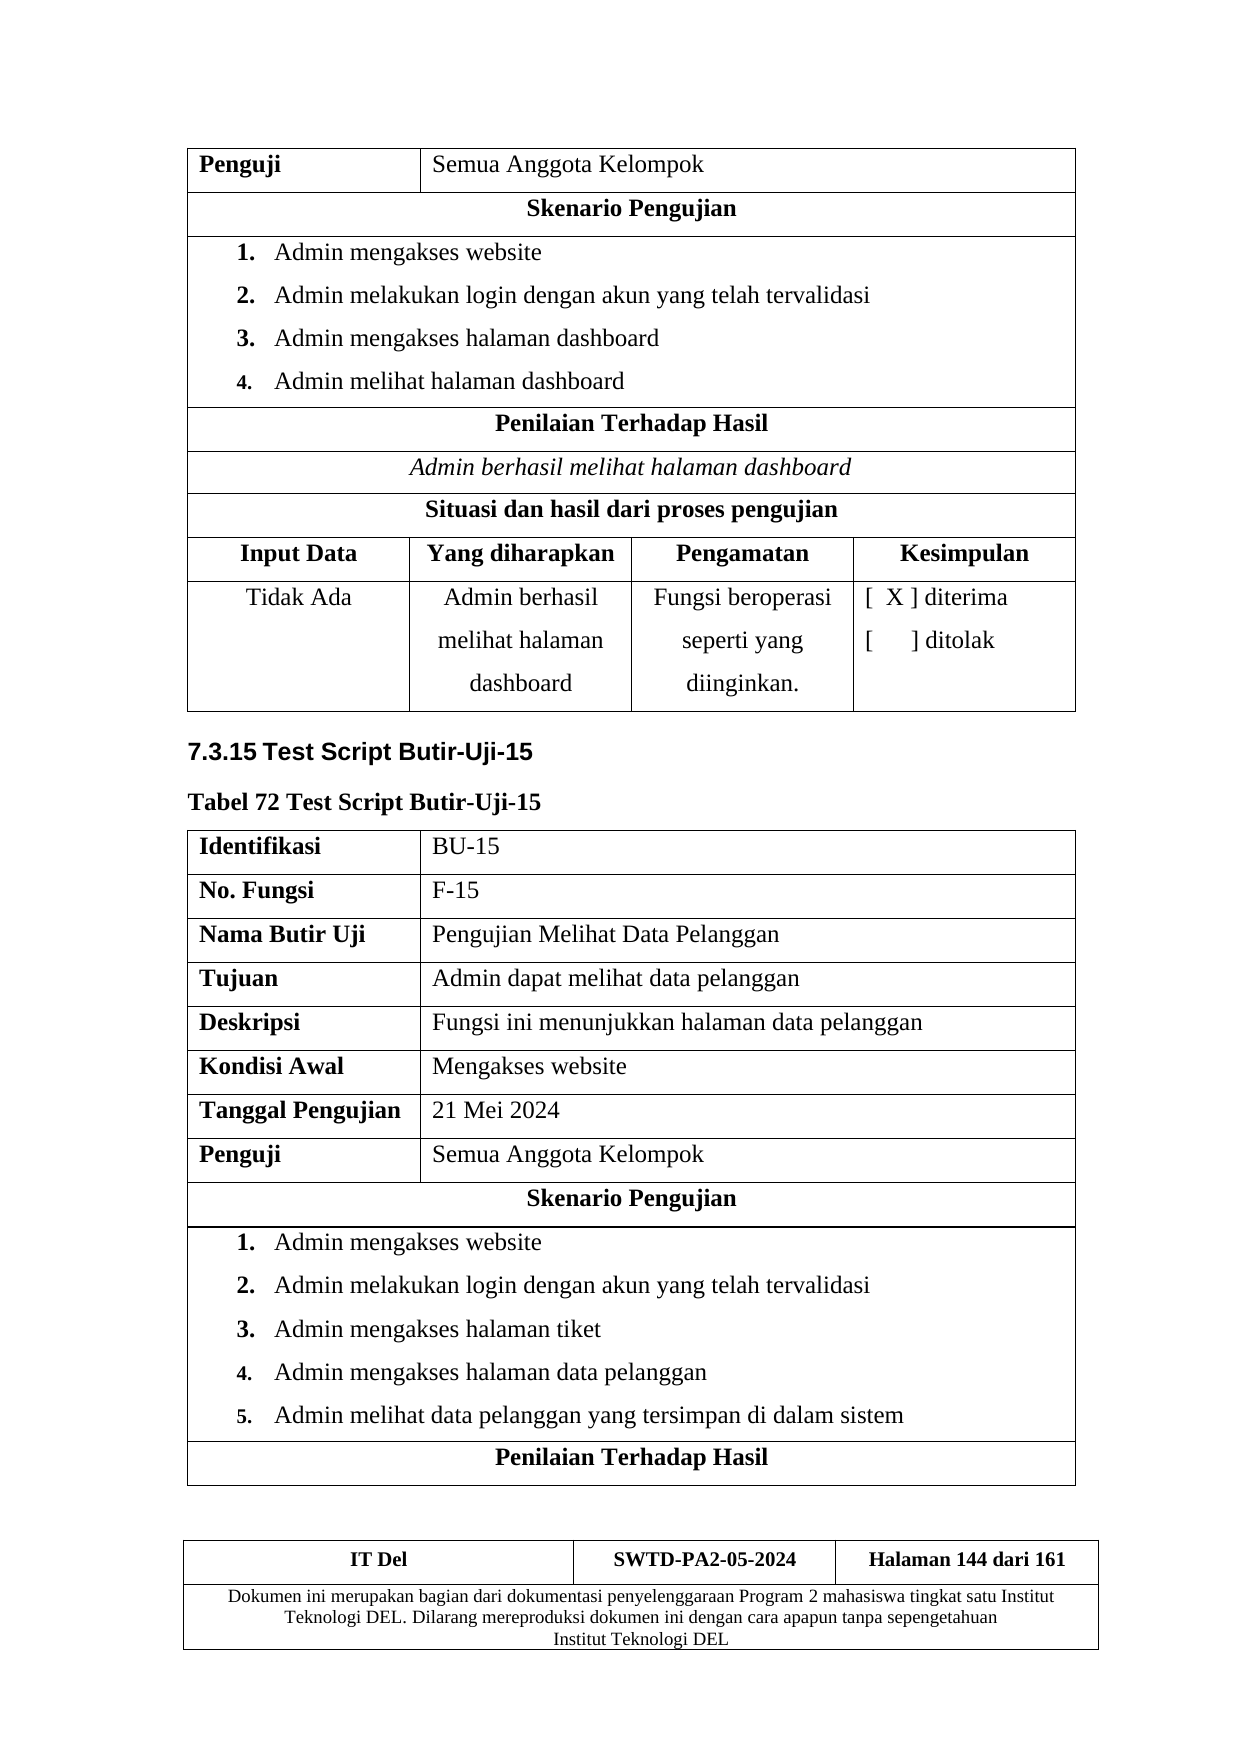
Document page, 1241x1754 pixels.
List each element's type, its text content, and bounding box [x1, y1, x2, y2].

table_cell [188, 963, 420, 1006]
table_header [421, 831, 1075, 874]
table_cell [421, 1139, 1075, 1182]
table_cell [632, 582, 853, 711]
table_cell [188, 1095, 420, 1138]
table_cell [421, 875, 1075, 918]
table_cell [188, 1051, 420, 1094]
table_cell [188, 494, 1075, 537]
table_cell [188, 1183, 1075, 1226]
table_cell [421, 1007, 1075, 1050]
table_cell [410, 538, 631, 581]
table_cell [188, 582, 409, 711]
subtitle Test Script Butir-Uji-15 [187, 737, 1092, 766]
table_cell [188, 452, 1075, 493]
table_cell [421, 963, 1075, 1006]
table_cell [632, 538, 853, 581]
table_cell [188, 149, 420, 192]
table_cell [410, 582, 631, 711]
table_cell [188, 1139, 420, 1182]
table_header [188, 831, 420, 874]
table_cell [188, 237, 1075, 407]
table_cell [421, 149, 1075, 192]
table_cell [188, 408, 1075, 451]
text Tabel 72 Test Script Butir-Uji-15 [187, 787, 1092, 815]
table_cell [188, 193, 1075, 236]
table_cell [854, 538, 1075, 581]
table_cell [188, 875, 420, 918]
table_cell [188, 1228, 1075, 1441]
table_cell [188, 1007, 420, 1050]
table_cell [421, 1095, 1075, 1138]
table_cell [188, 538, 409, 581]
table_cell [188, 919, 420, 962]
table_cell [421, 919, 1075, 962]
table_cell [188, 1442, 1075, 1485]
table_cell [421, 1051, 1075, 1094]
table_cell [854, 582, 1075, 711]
